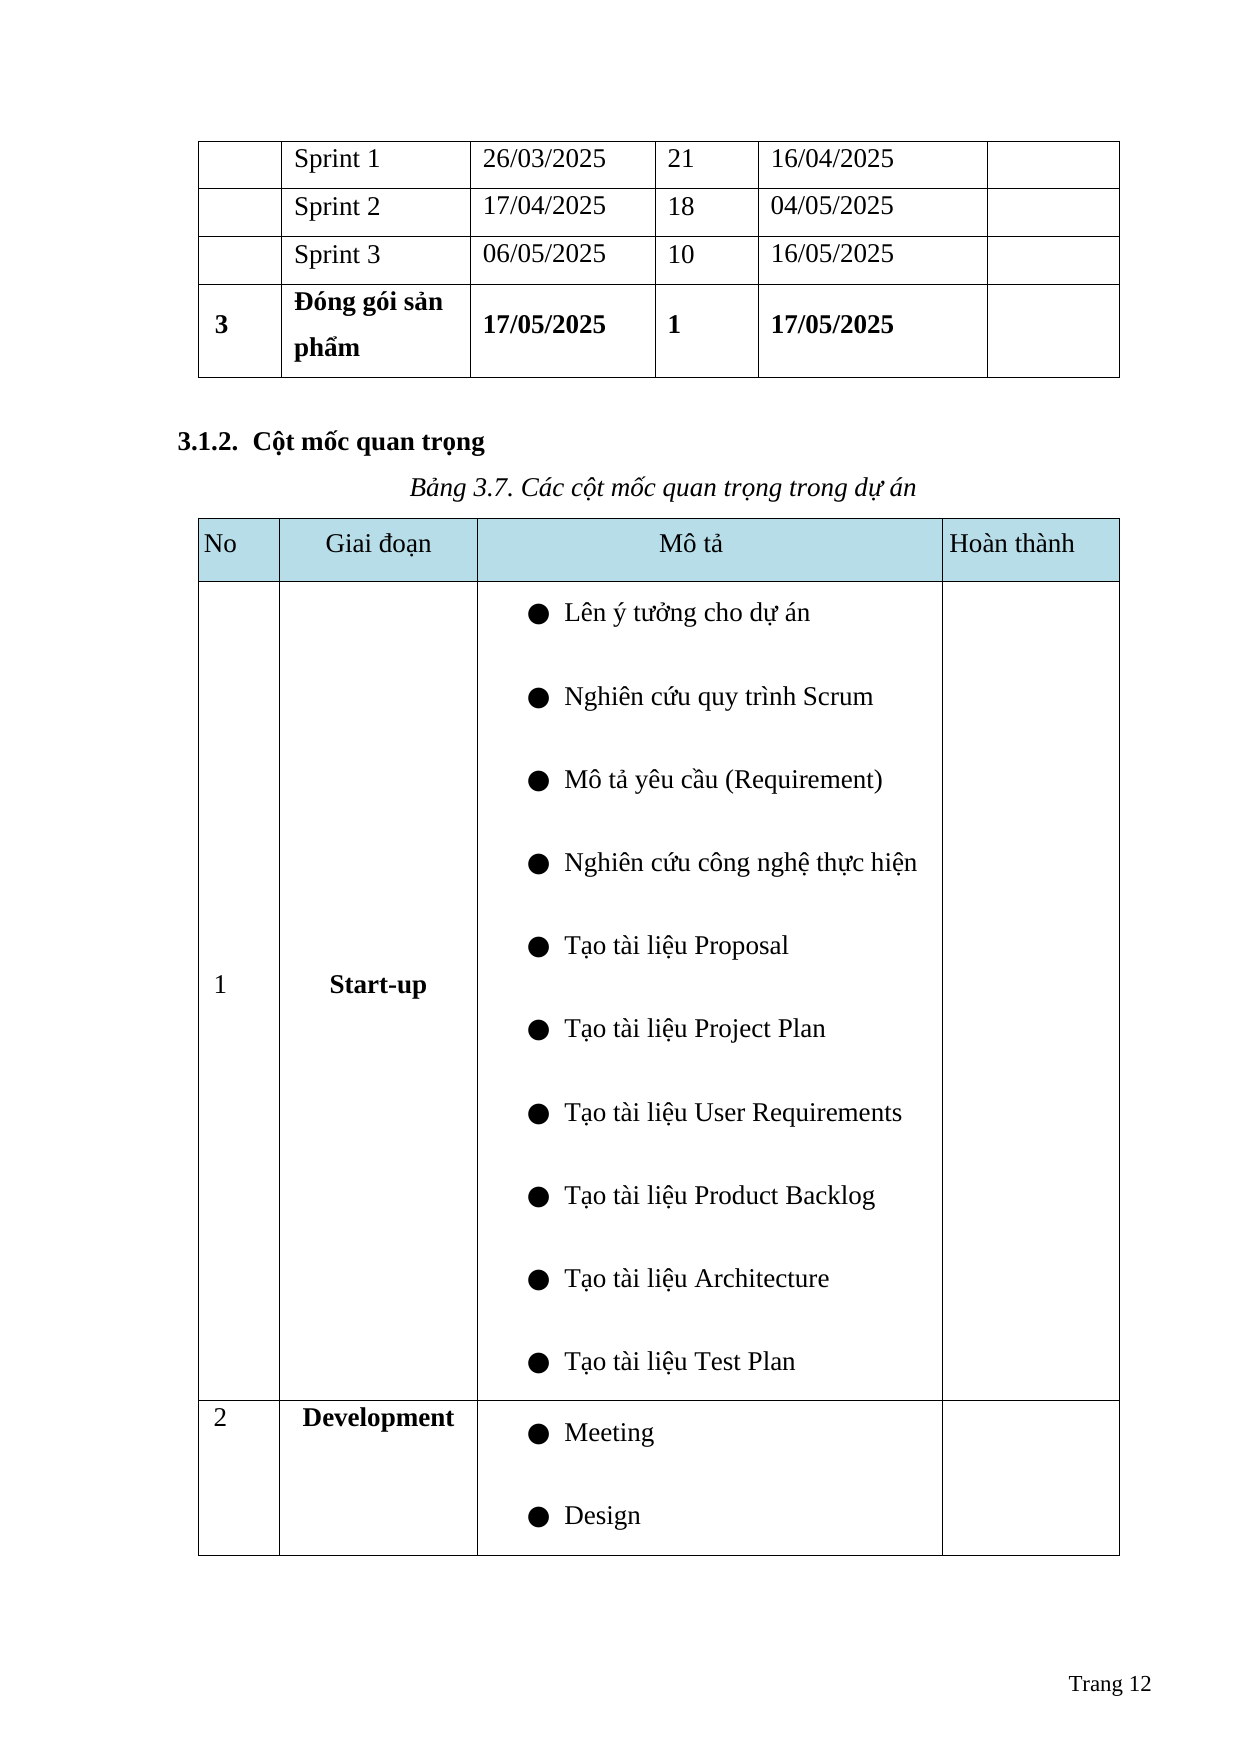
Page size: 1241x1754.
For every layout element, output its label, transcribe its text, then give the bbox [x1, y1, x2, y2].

table_cell 21 [656, 142, 758, 188]
table_cell 17/05/2025 [471, 285, 655, 377]
table_header Mô tả [478, 519, 942, 581]
table_cell [988, 285, 1119, 377]
table_header No [199, 519, 279, 581]
table_cell 2 [199, 1401, 279, 1554]
table_cell 17/05/2025 [759, 285, 987, 377]
table_cell Lên ý tưởng cho dự án Nghiên cứu quy trình Scrum Mô tả yêu cầu (Requirement) Nghiên cứu công nghệ thực hiện Tạo tài liệu Proposal Tạo tài liệu Project Plan Tạo tài liệu User Requirements Tạo tài liệu Product Backlog Tạo tài liệu Architecture Tạo tài liệu Test Plan [478, 582, 942, 1400]
table_header Giai đoạn [280, 519, 477, 581]
table_cell [199, 237, 281, 284]
table_cell 26/03/2025 [471, 142, 655, 188]
table_cell 16/04/2025 [759, 142, 987, 188]
table_header Hoàn thành [943, 519, 1119, 581]
table_cell [988, 189, 1119, 236]
table_cell 18 [656, 189, 758, 236]
table_cell 04/05/2025 [759, 189, 987, 236]
table_cell Sprint 2 [282, 189, 470, 236]
text Bảng 3.7. Các cột mốc quan trọng trong dự án [177, 471, 1152, 502]
table_cell [943, 582, 1119, 1400]
table_cell Development [280, 1401, 477, 1554]
table_cell Đóng gói sản phẩm [282, 285, 470, 377]
table_cell [988, 142, 1119, 188]
table_cell Sprint 3 [282, 237, 470, 284]
table_cell 16/05/2025 [759, 237, 987, 284]
table_cell 3 [199, 285, 281, 377]
table_cell [199, 189, 281, 236]
table_cell 17/04/2025 [471, 189, 655, 236]
table_cell [988, 237, 1119, 284]
table_cell 10 [656, 237, 758, 284]
table_cell [199, 142, 281, 188]
table_cell 1 [199, 582, 279, 1400]
table_cell Sprint 1 [282, 142, 470, 188]
table_cell Start-up [280, 582, 477, 1400]
table_cell 1 [656, 285, 758, 377]
table_cell [943, 1401, 1119, 1554]
table_cell 06/05/2025 [471, 237, 655, 284]
subtitle Cột mốc quan trọng [177, 424, 1152, 456]
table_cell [478, 1401, 942, 1554]
